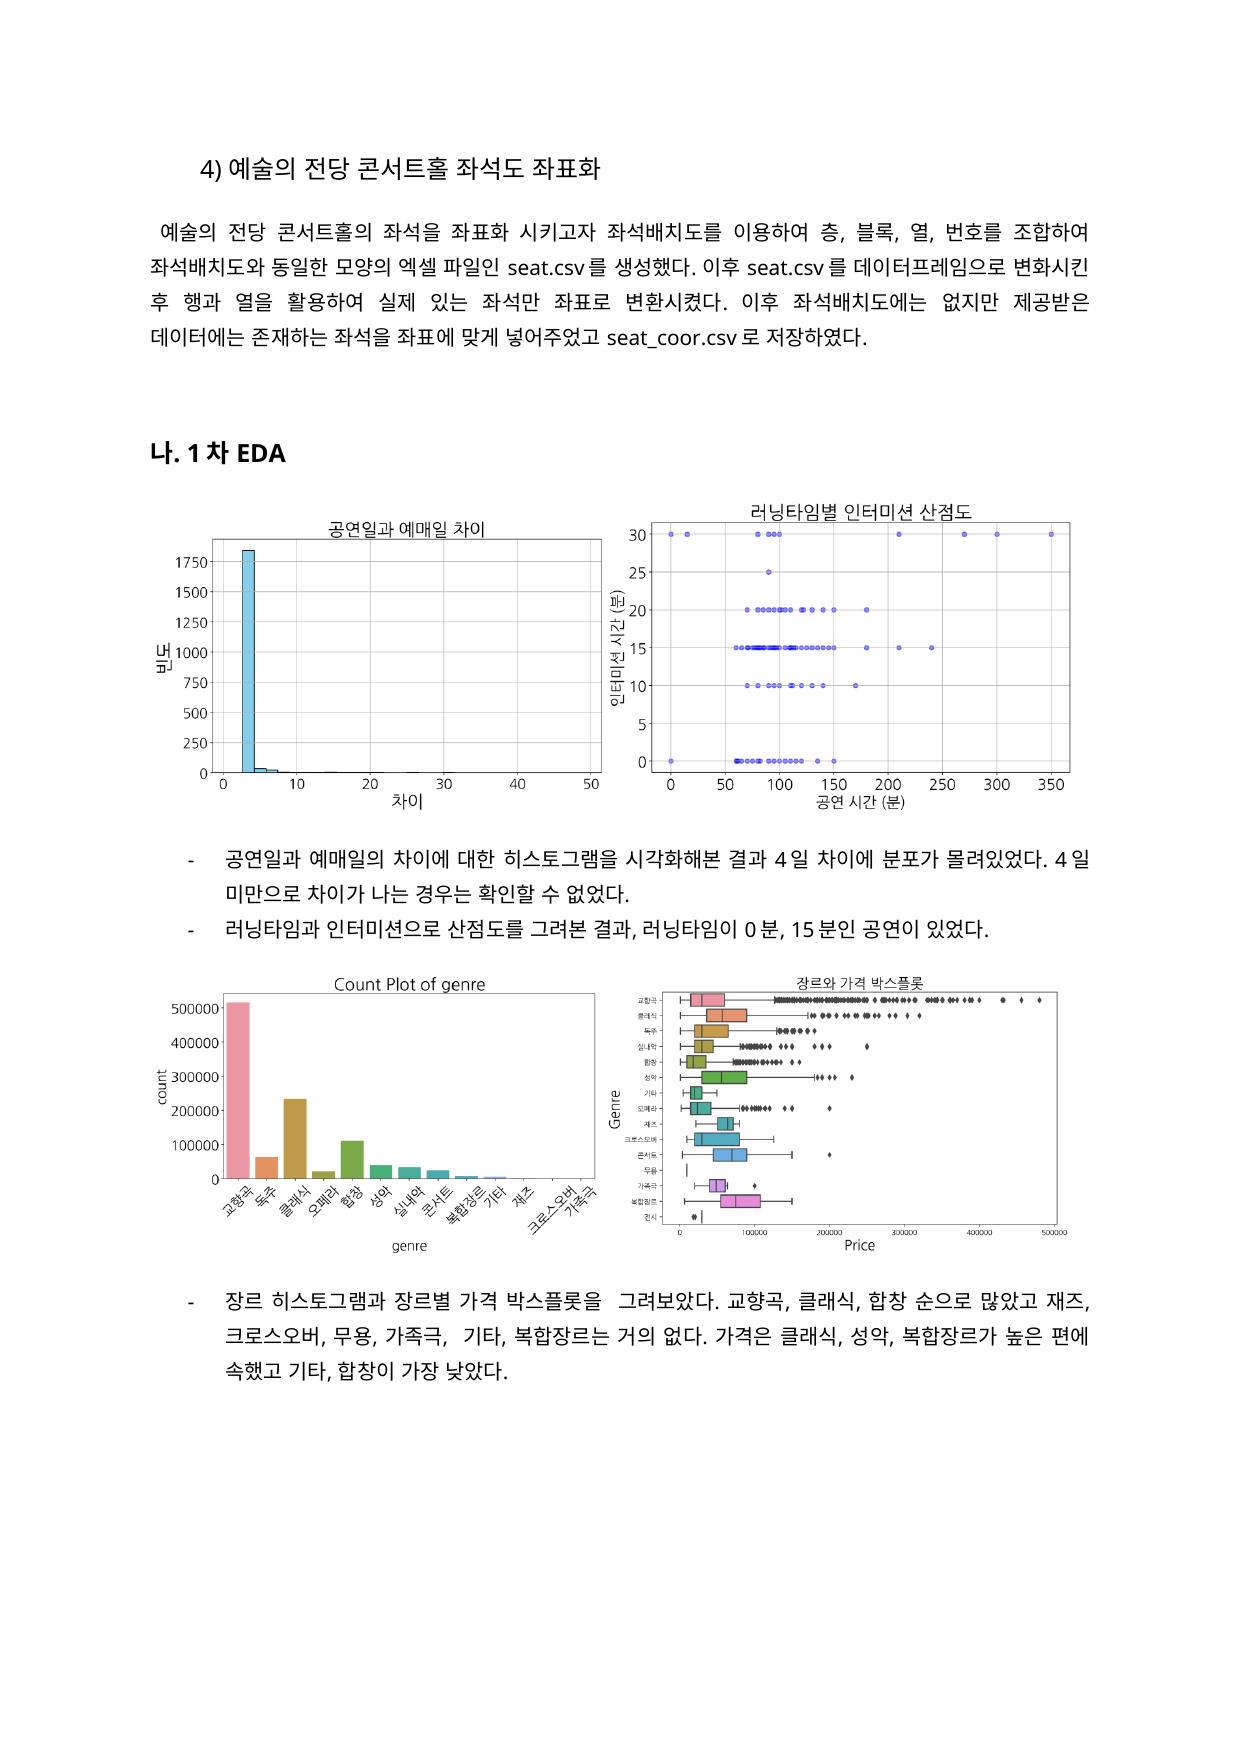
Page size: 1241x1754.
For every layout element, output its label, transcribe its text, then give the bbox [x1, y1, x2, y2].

text 예술의 전당 콘서트홀의 좌석을 좌표화 시키고자 좌석배치도를 이용하여 층, 블록, 열, 번호를 조합하여 좌석배치도와 동일한 모양의 엑셀 파일인 seat.csv를 생성했다. 이후 seat.csv를 데이터프레임으로 변화시킨 후 행과 열을 활용하여 실제 있는 좌석만 좌표로 변환시켰다. 이후 좌석배치도에는 없지만 제공받은 데이터에는 존재하는 좌석을 좌표에 맞게 넣어주었고 seat_coor.csv로 저장하였다. [150, 217, 1090, 351]
list 공연일과 예매일의 차이에 대한 히스토그램을 시각화해본 결과 4일 차이에 분포가 몰려있었다. 4일 미만으로 차이가 나는 경우는 확인할 수 없었다. [187, 843, 1090, 908]
text 4) 예술의 전당 콘서트홀 좌석도 좌표화 [200, 150, 1090, 186]
list 러닝타임과 인터미션으로 산점도를 그려본 결과, 러닝타임이 0분, 15분인 공연이 있었다. [187, 913, 1090, 943]
list 장르 히스토그램과 장르별 가격 박스플롯을 그려보았다. 교향곡, 클래식, 합창 순으로 많았고 재즈, 크로스오버, 무용, 가족극, 기타, 복합장르는 거의 없다. 가격은 클래식, 성악, 복합장르가 높은 편에 속했고 기타, 합창이 가장 낮았다. [187, 1286, 1090, 1385]
picture [150, 500, 1075, 815]
text 나. 1차 EDA [150, 433, 1090, 469]
picture [150, 972, 1072, 1257]
